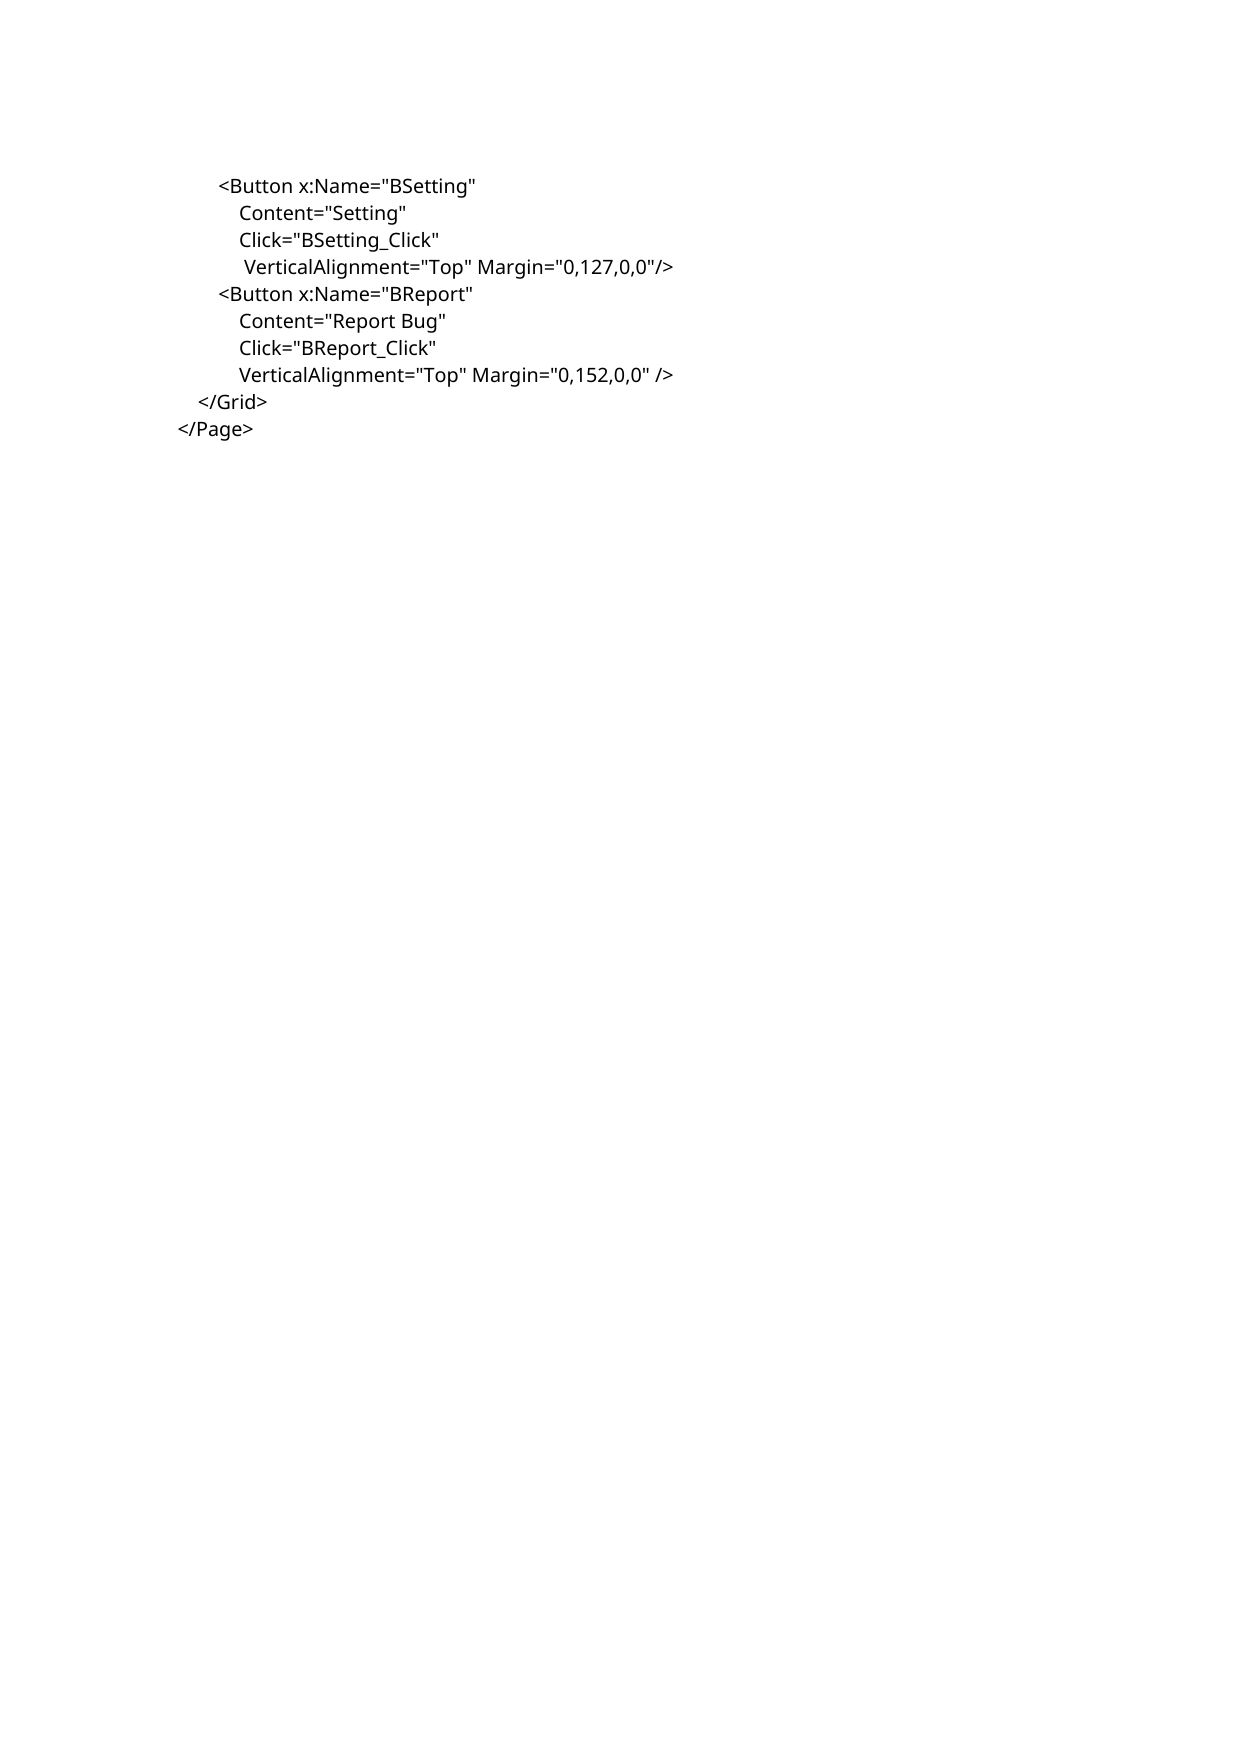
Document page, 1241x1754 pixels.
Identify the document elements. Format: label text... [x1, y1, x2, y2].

text </Page> [177, 415, 1152, 442]
text VerticalAlignment="Top" Margin="0,152,0,0" /> [177, 361, 1152, 388]
text Click="BSetting_Click" [177, 226, 1152, 253]
text <Button x:Name="BReport" [177, 280, 1152, 307]
text VerticalAlignment="Top" Margin="0,127,0,0"/> [177, 253, 1152, 280]
text Content="Report Bug" [177, 307, 1152, 334]
text Content="Setting" [177, 199, 1152, 226]
text Click="BReport_Click" [177, 334, 1152, 361]
text </Grid> [177, 388, 1152, 415]
text <Button x:Name="BSetting" [177, 172, 1152, 199]
